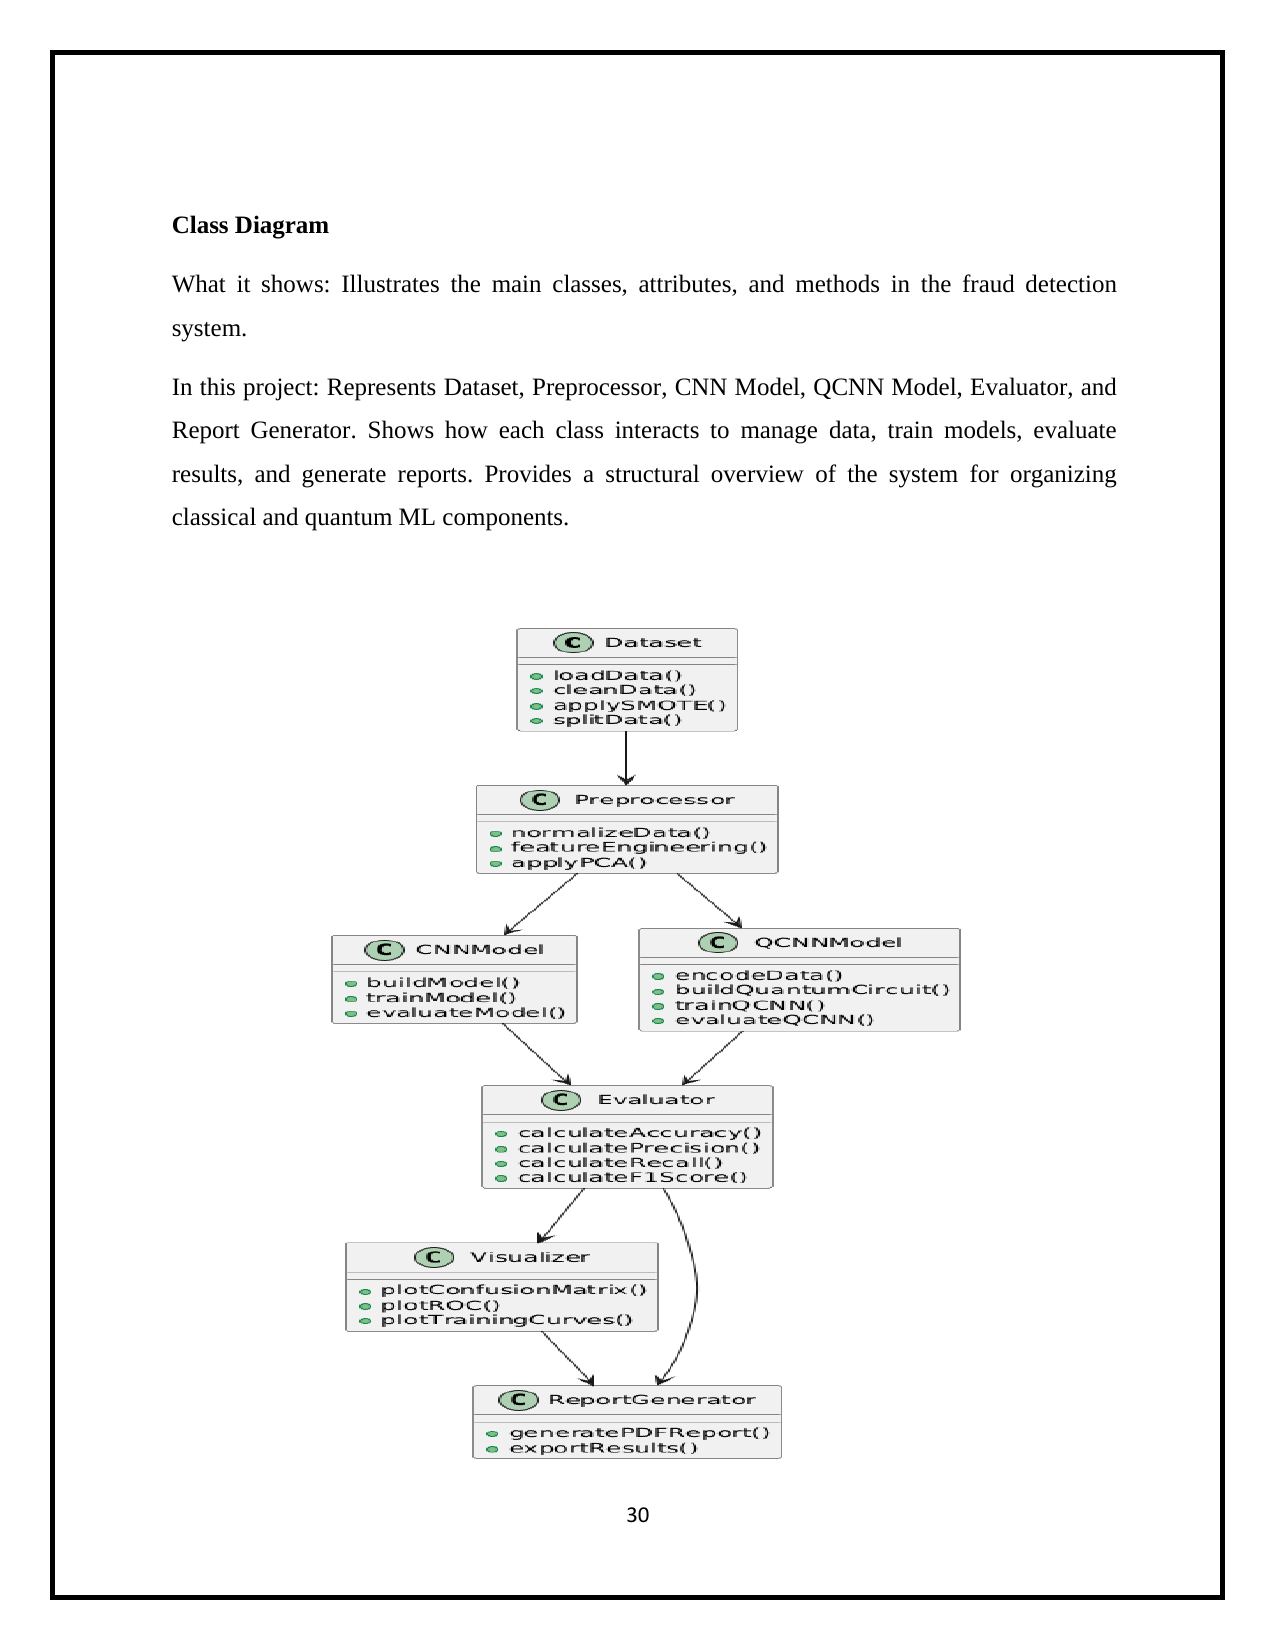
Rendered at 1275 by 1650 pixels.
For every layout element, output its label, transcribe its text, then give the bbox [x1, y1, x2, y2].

picture [319, 621, 970, 1463]
text In this project: Represents Dataset, Preprocessor, CNN Model, QCNN Model, Evaluator, and Report Generator. Shows how each class interacts to manage data, train models, evaluate results, and generate reports. Provides a structural overview of the system for organizing classical and quantum ML components. [172, 372, 1118, 531]
text What it shows: Illustrates the main classes, attributes, and methods in the fraud detection system. [172, 269, 1118, 341]
text Class Diagram [172, 210, 1118, 238]
